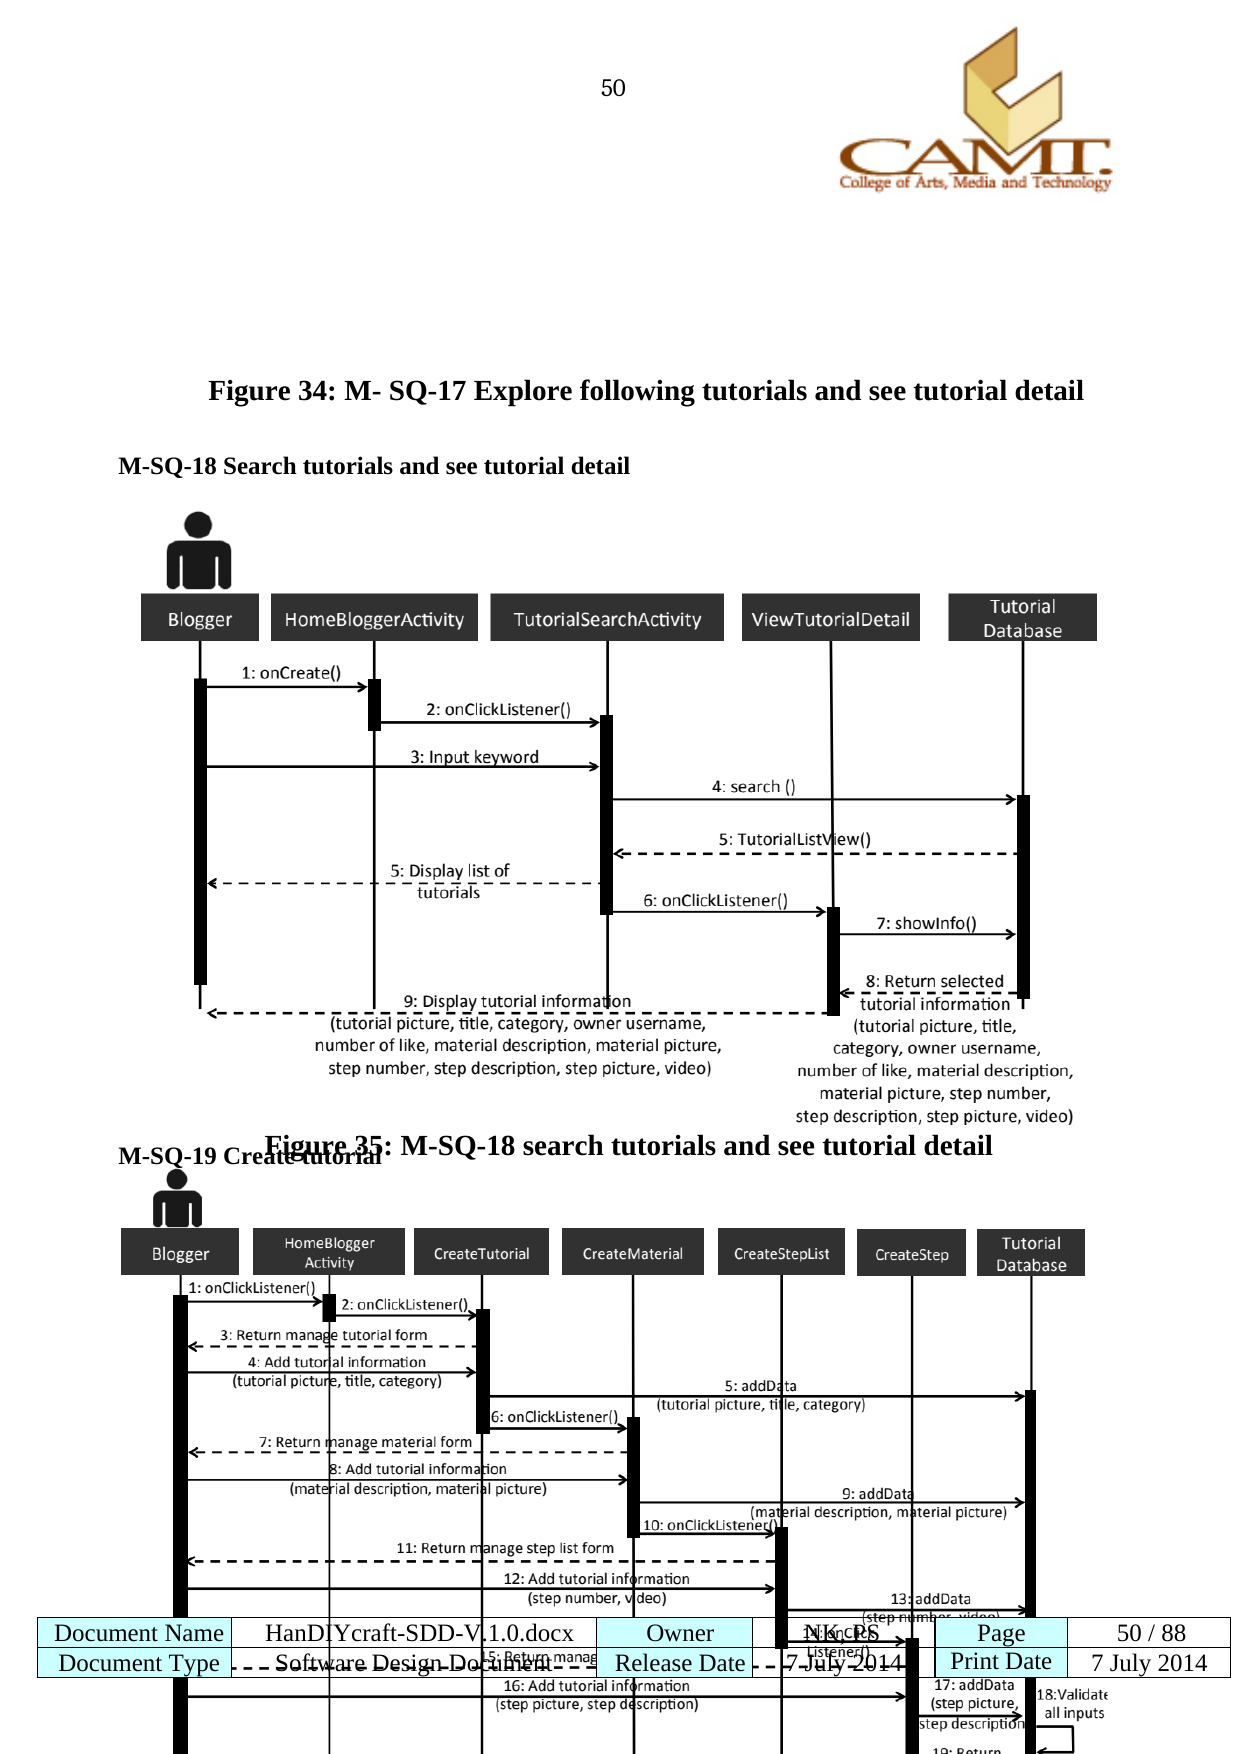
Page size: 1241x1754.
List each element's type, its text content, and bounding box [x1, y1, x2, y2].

text M-SQ-18 Search tutorials and see tutorial detail [118, 451, 1108, 479]
picture [755, 18, 1221, 207]
text M-SQ-19 Create tutorial [118, 1141, 1108, 1169]
